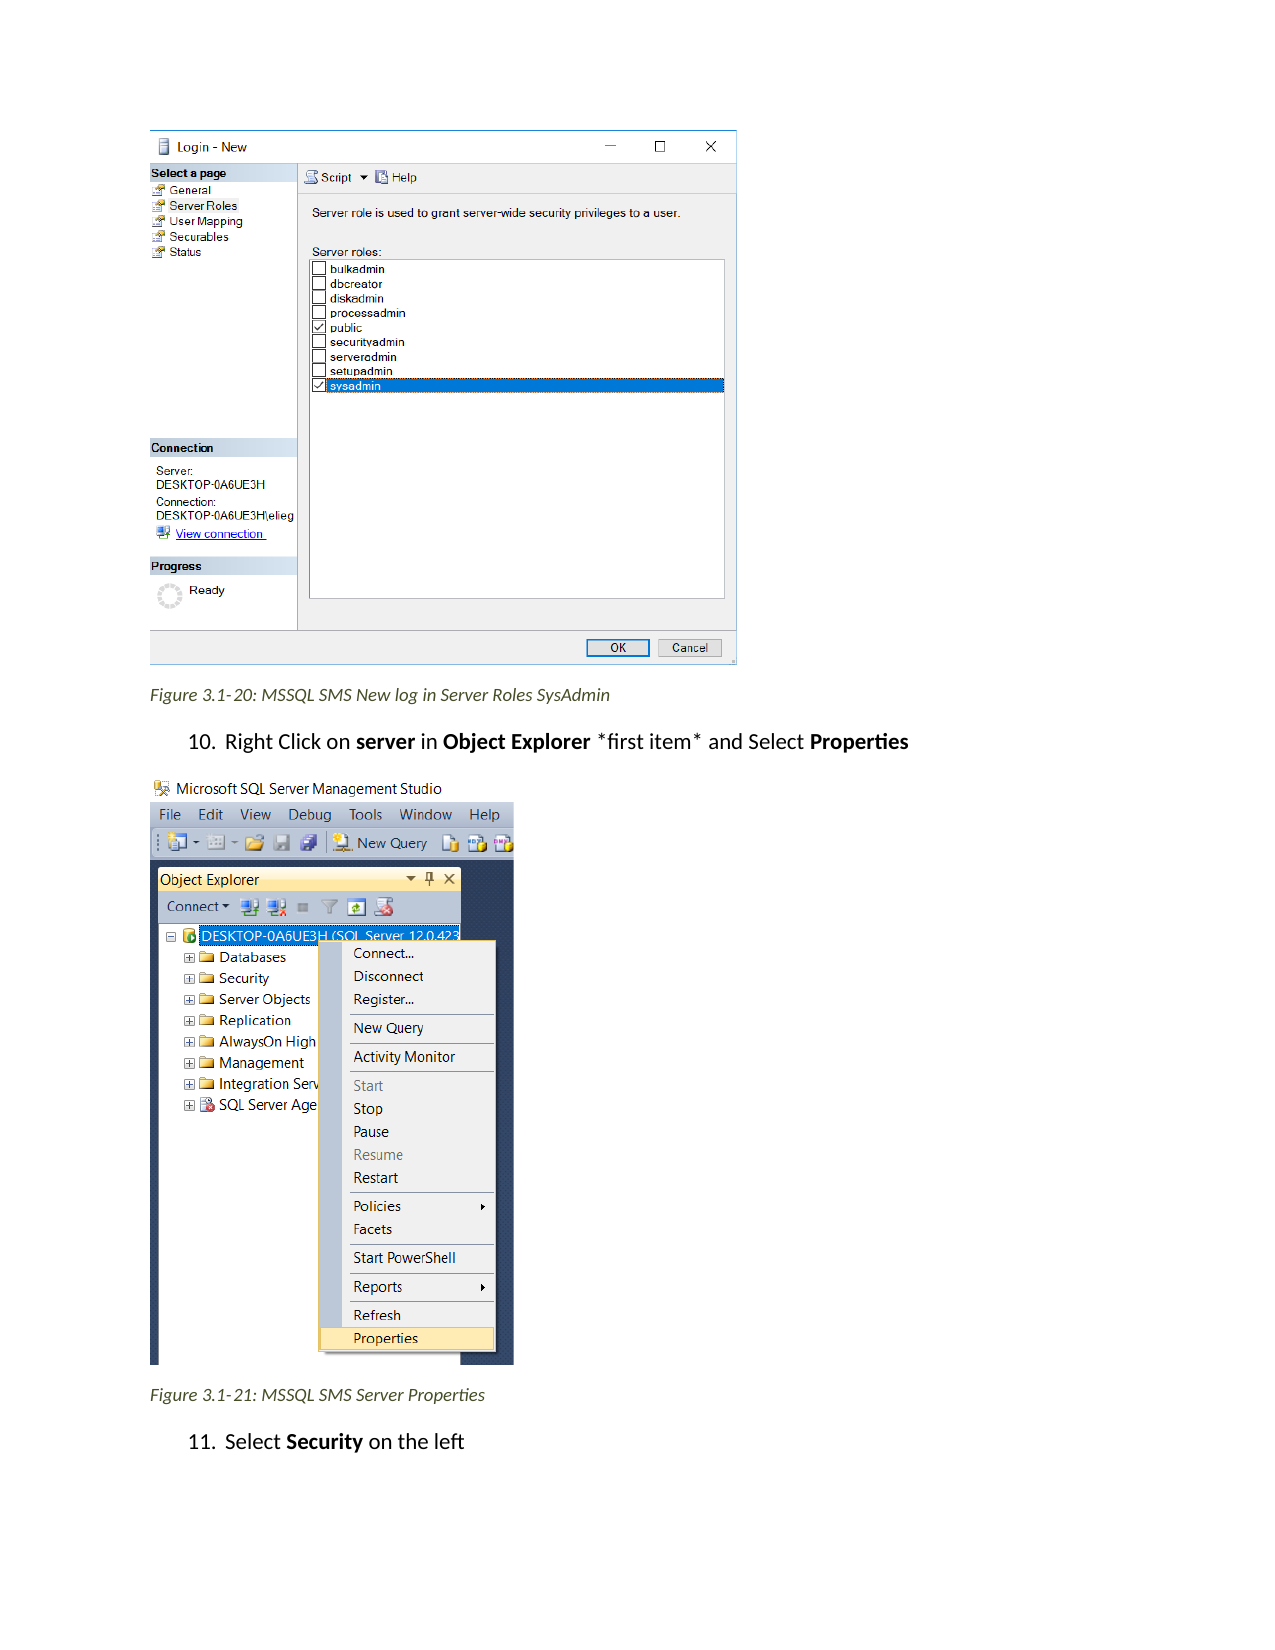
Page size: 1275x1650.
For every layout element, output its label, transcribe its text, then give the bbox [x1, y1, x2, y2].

text Figure -: MSSQL SMS New log in Server Roles SysAdmin [150, 683, 1125, 706]
picture [150, 130, 737, 665]
text Figure -: MSSQL SMS Server Properties [150, 1383, 1125, 1406]
list Right Click on server in Object Explorer *first item* and Select Properties [187, 727, 1125, 755]
list Select Security on the left [187, 1427, 1125, 1455]
picture [150, 774, 514, 1365]
